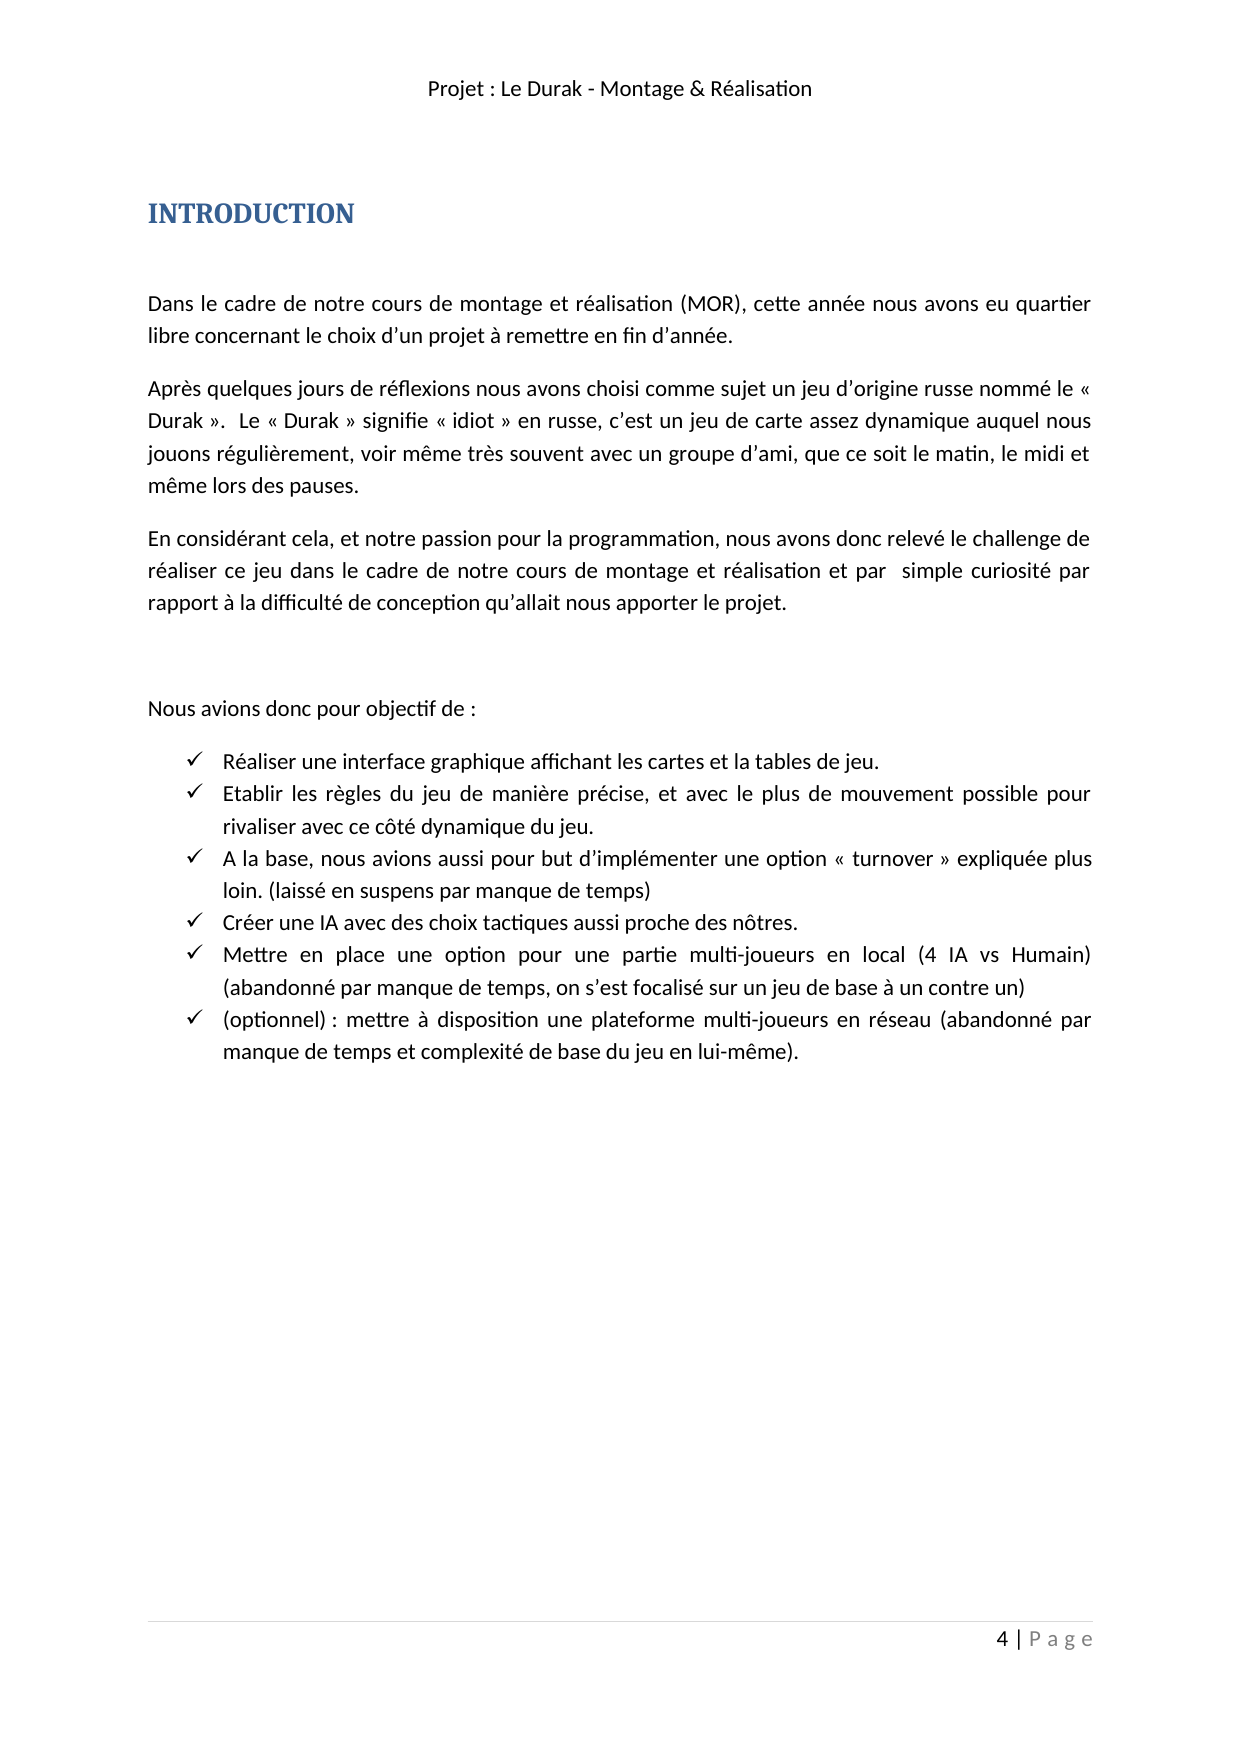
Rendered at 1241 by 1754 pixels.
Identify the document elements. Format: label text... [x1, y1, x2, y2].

text Nous avions donc pour objectif de : [148, 694, 1093, 722]
list Réaliser une interface graphique affichant les cartes et la tables de jeu. [185, 747, 1093, 775]
list (optionnel) : mettre à disposition une plateforme multi-joueurs en réseau (abandonné par manque de temps et complexité de base du jeu en lui-même). [185, 1005, 1093, 1065]
list A la base, nous avions aussi pour but d’implémenter une option « turnover » expliquée plus loin. (laissé en suspens par manque de temps) [185, 844, 1093, 904]
text Dans le cadre de notre cours de montage et réalisation (MOR), cette année nous avons eu quartier libre concernant le choix d’un projet à remettre en fin d’année. [148, 289, 1093, 349]
list Créer une IA avec des choix tactiques aussi proche des nôtres. [185, 908, 1093, 936]
subtitle INTRODUCTION [148, 198, 1093, 231]
text Après quelques jours de réflexions nous avons choisi comme sujet un jeu d’origine russe nommé le « Durak ». Le « Durak » signifie « idiot » en russe, c’est un jeu de carte assez dynamique auquel nous jouons régulièrement, voir même très souvent avec un groupe d’ami, que ce soit le matin, le midi et même lors des pauses. [148, 374, 1093, 499]
list Mettre en place une option pour une partie multi-joueurs en local (4 IA vs Humain) (abandonné par manque de temps, on s’est focalisé sur un jeu de base à un contre un) [185, 941, 1093, 1001]
text En considérant cela, et notre passion pour la programmation, nous avons donc relevé le challenge de réaliser ce jeu dans le cadre de notre cours de montage et réalisation et par simple curiosité par rapport à la difficulté de conception qu’allait nous apporter le projet. [148, 524, 1093, 616]
list Etablir les règles du jeu de manière précise, et avec le plus de mouvement possible pour rivaliser avec ce côté dynamique du jeu. [185, 779, 1093, 840]
